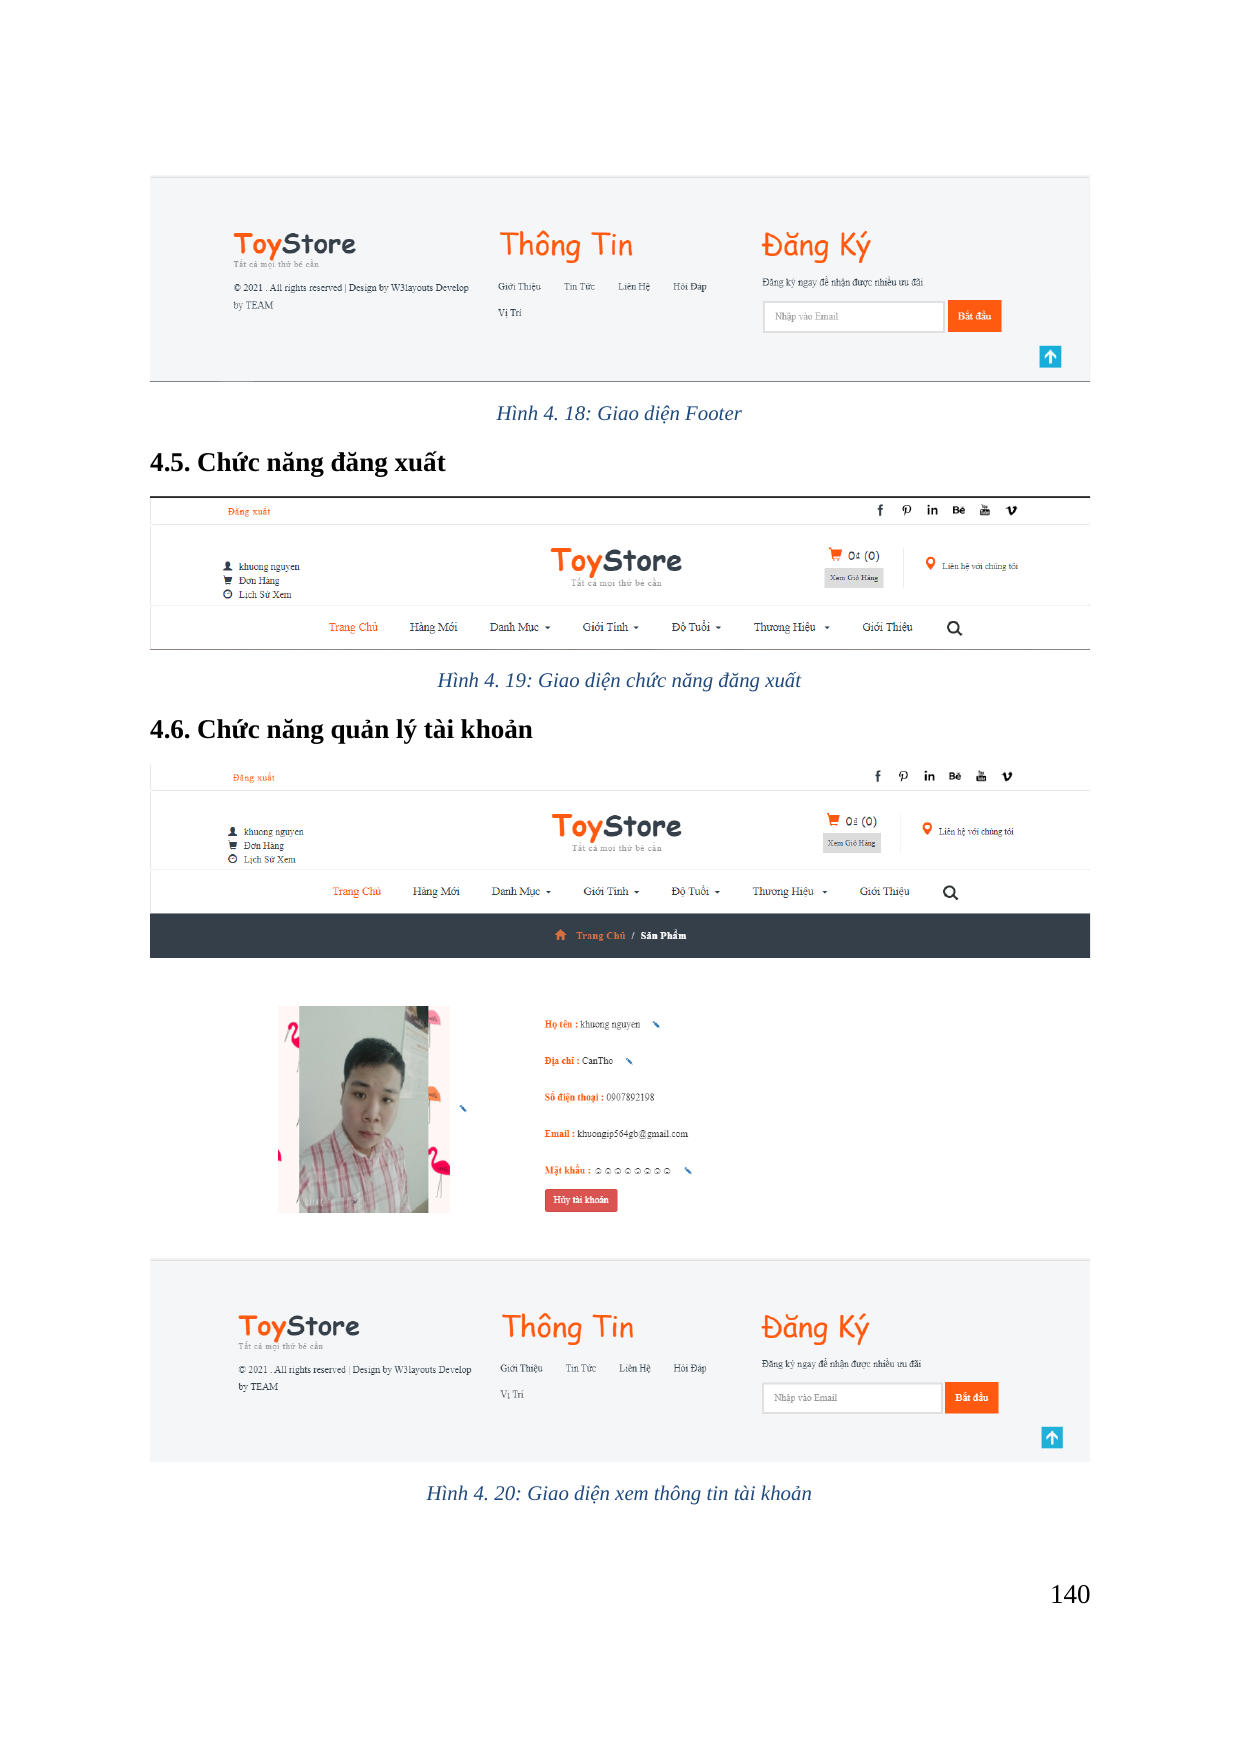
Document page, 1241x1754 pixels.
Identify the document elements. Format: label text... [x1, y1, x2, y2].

picture [150, 496, 1091, 650]
text Hình 4. 18: Giao diện Footer [150, 401, 1090, 425]
text Hình 4. 20: Giao diện xem thông tin tài khoản [150, 1481, 1090, 1505]
list Chức năng đăng xuất [150, 446, 1090, 477]
picture [150, 175, 1091, 382]
list Chức năng quản lý tài khoản [150, 713, 1090, 744]
picture [150, 763, 1091, 1462]
text Hình 4. 19: Giao diện chức năng đăng xuất [150, 668, 1090, 692]
